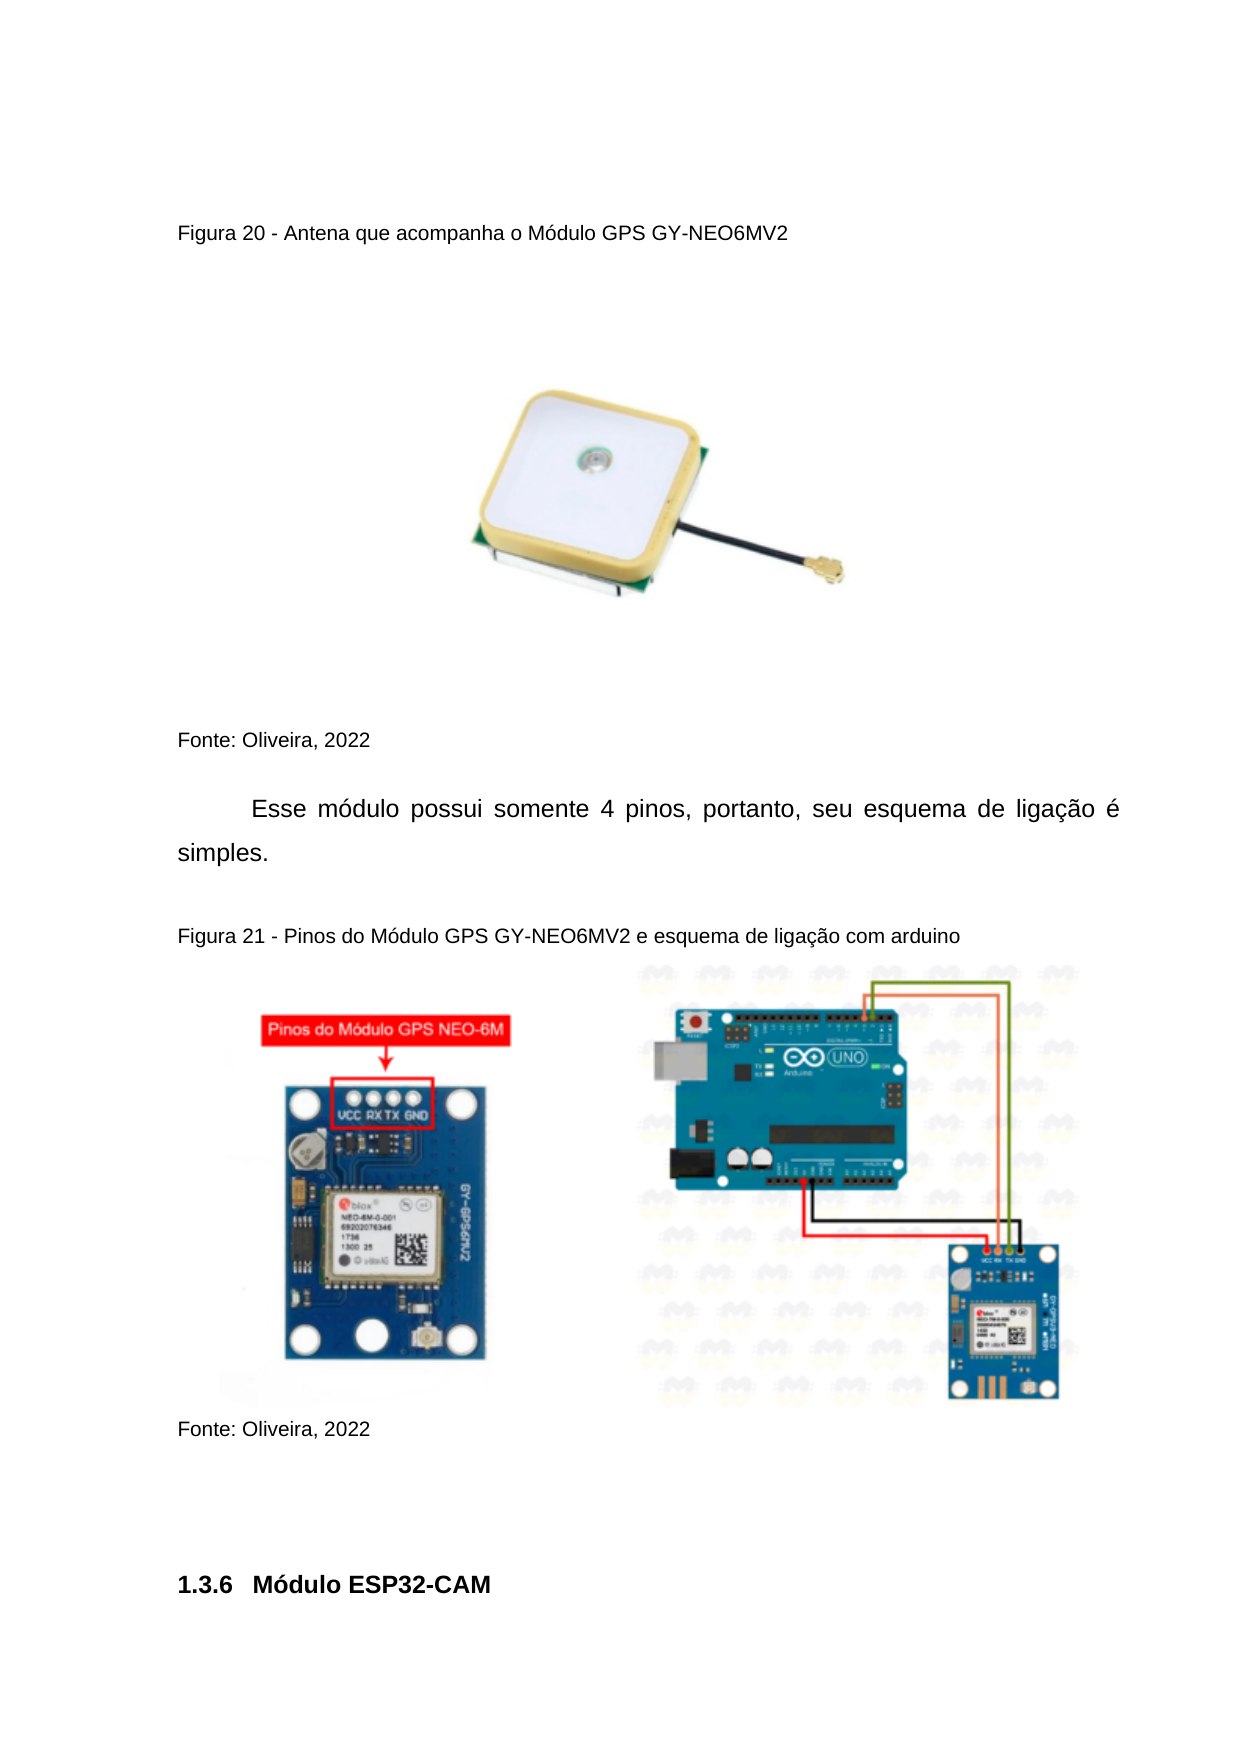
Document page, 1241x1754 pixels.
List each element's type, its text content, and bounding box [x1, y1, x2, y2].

text Fonte: Oliveira, 2022 [177, 727, 1122, 751]
text Figura 21 - Pinos do Módulo GPS GY-NEO6MV2 e esquema de ligação com arduino [177, 924, 1122, 948]
picture [219, 947, 623, 1417]
text Figura 20 - Antena que acompanha o Módulo GPS GY-NEO6MV2 [177, 220, 1122, 244]
text Fonte: Oliveira, 2022 [177, 1417, 1122, 1441]
picture [628, 965, 1080, 1417]
picture [419, 244, 880, 713]
subtitle Módulo ESP32-CAM [177, 1570, 1122, 1599]
text Esse módulo possui somente 4 pinos, portanto, seu esquema de ligação é simples. [177, 794, 1122, 866]
